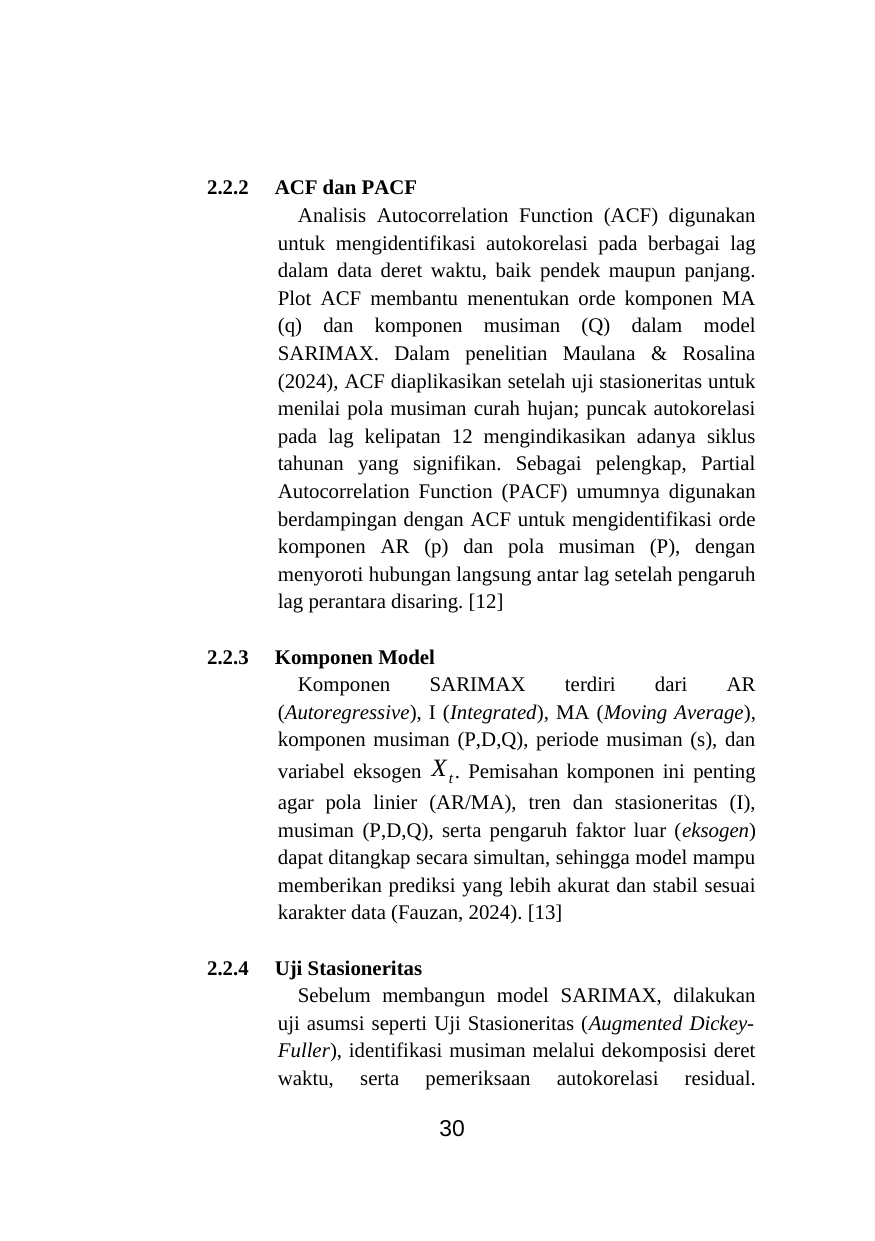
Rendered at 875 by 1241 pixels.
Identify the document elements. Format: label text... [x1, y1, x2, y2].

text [278, 983, 756, 1090]
subtitle 2.2.4 Uji Stasioneritas [207, 956, 756, 979]
text Komponen SARIMAX terdiri dari AR (Autoregressive), I (Integrated), MA (Moving Average), komponen musiman (P,D,Q), periode musiman (s), dan variabel eksogen . Pemisahan komponen ini penting agar pola linier (AR/MA), tren dan stasioneritas (I), musiman (P,D,Q), serta pengaruh faktor luar (eksogen) dapat ditangkap secara simultan, sehingga model mampu memberikan prediksi yang lebih akurat dan stabil sesuai karakter data (Fauzan, 2024). [13] [278, 672, 756, 924]
text Analisis Autocorrelation Function (ACF) digunakan untuk mengidentifikasi autokorelasi pada berbagai lag dalam data deret waktu, baik pendek maupun panjang. Plot ACF membantu menentukan orde komponen MA (q) dan komponen musiman (Q) dalam model SARIMAX. Dalam penelitian Maulana & Rosalina (2024), ACF diaplikasikan setelah uji stasioneritas untuk menilai pola musiman curah hujan; puncak autokorelasi pada lag kelipatan 12 mengindikasikan adanya siklus tahunan yang signifikan. Sebagai pelengkap, Partial Autocorrelation Function (PACF) umumnya digunakan berdampingan dengan ACF untuk mengidentifikasi orde komponen AR (p) dan pola musiman (P), dengan menyoroti hubungan langsung antar lag setelah pengaruh lag perantara disaring. [12] [278, 203, 756, 613]
subtitle 2.2.2 ACF dan PACF [207, 175, 756, 199]
subtitle 2.2.3 Komponen Model [207, 644, 756, 669]
